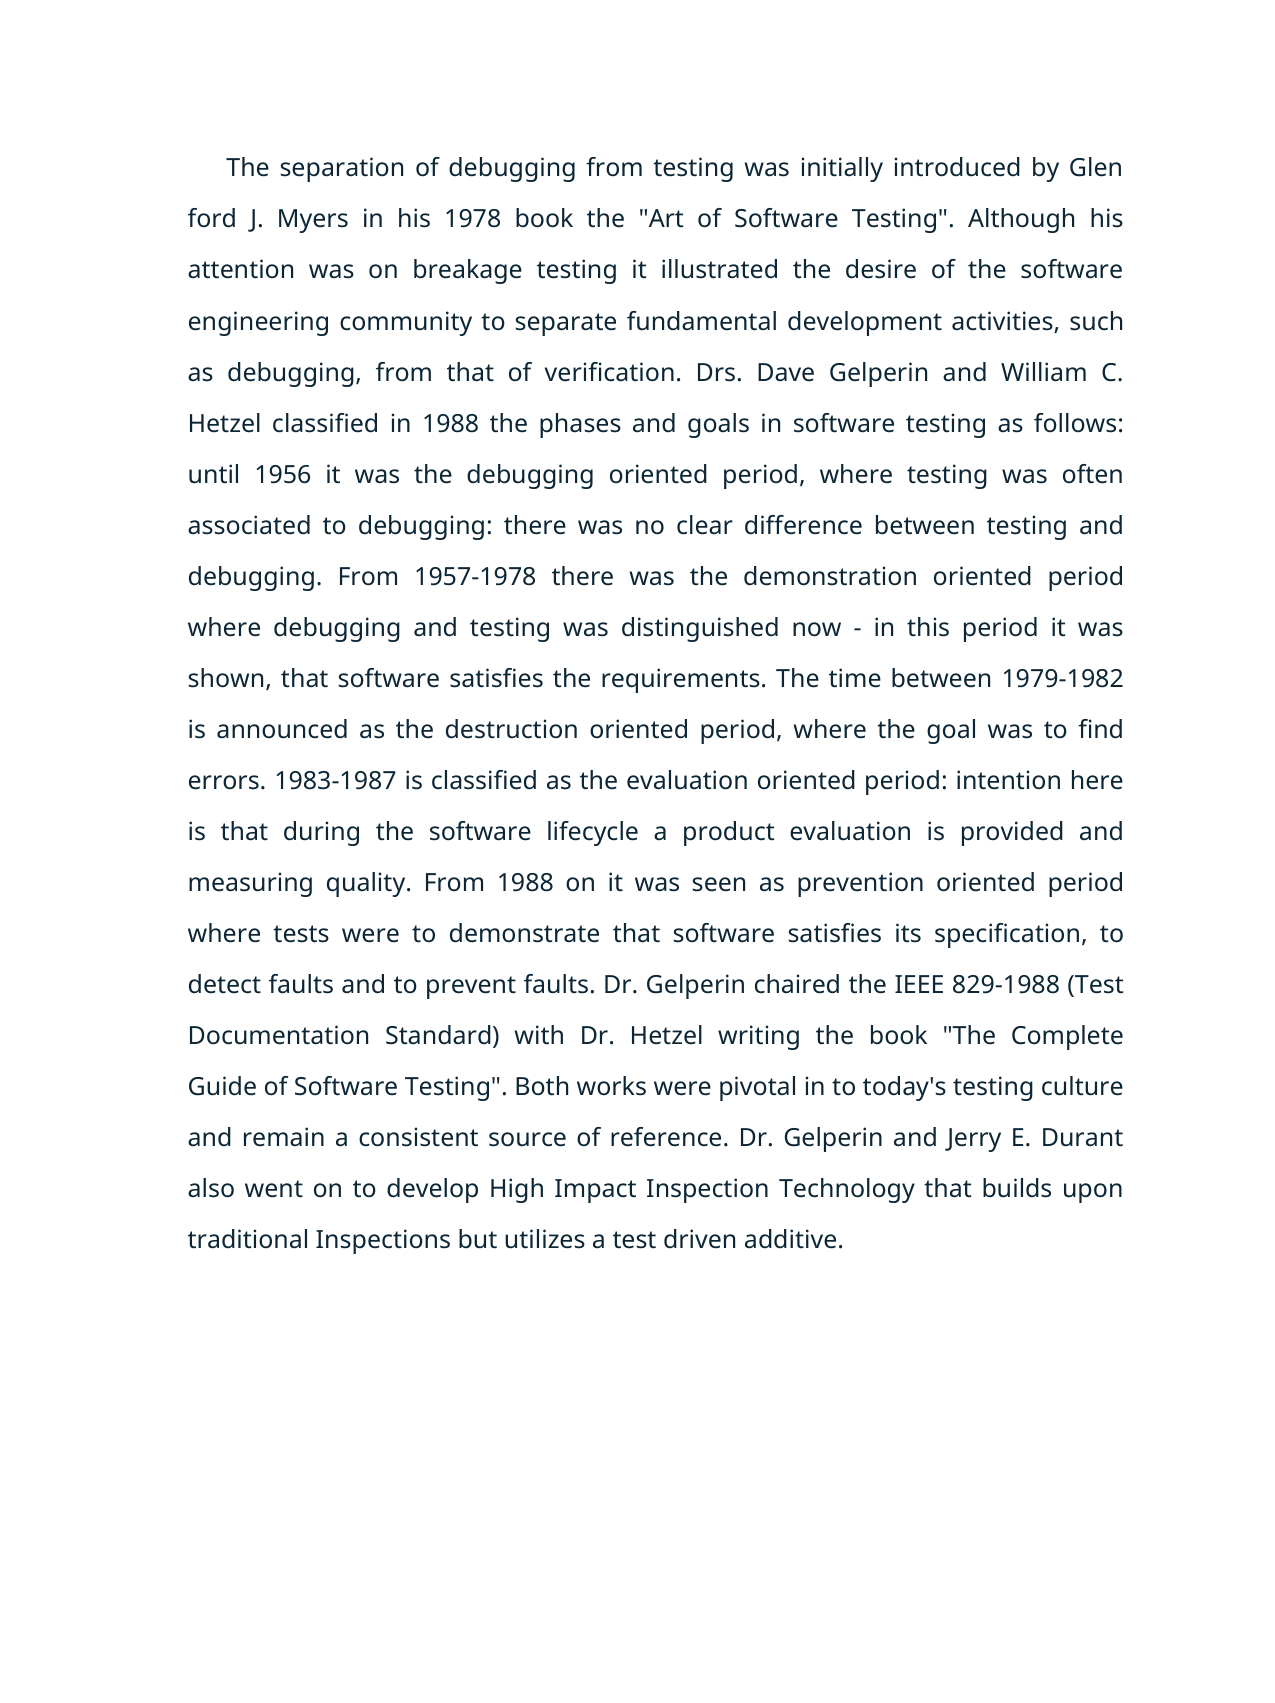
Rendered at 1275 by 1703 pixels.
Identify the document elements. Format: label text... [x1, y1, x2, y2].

text The separation of debugging from testing was initially introduced by Glen ford J. Myers in his 1978 book the "Art of Software Testing". Although his attention was on breakage testing it illustrated the desire of the software engineering community to separate fundamental development activities, such as debugging, from that of verification. Drs. Dave Gelperin and William C. Hetzel classified in 1988 the phases and goals in software testing as follows: until 1956 it was the debugging oriented period, where testing was often associated to debugging: there was no clear difference between testing and debugging. From 1957-1978 there was the demonstration oriented period where debugging and testing was distinguished now - in this period it was shown, that software satisfies the requirements. The time between 1979-1982 is announced as the destruction oriented period, where the goal was to find errors. 1983-1987 is classified as the evaluation oriented period: intention here is that during the software lifecycle a product evaluation is provided and measuring quality. From 1988 on it was seen as prevention oriented period where tests were to demonstrate that software satisfies its specification, to detect faults and to prevent faults. Dr. Gelperin chaired the IEEE 829-1988 (Test Documentation Standard) with Dr. Hetzel writing the book "The Complete Guide of Software Testing". Both works were pivotal in to today's testing culture and remain a consistent source of reference. Dr. Gelperin and Jerry E. Durant also went on to develop High Impact Inspection Technology that builds upon traditional Inspections but utilizes a test driven additive. [187, 150, 1125, 1256]
